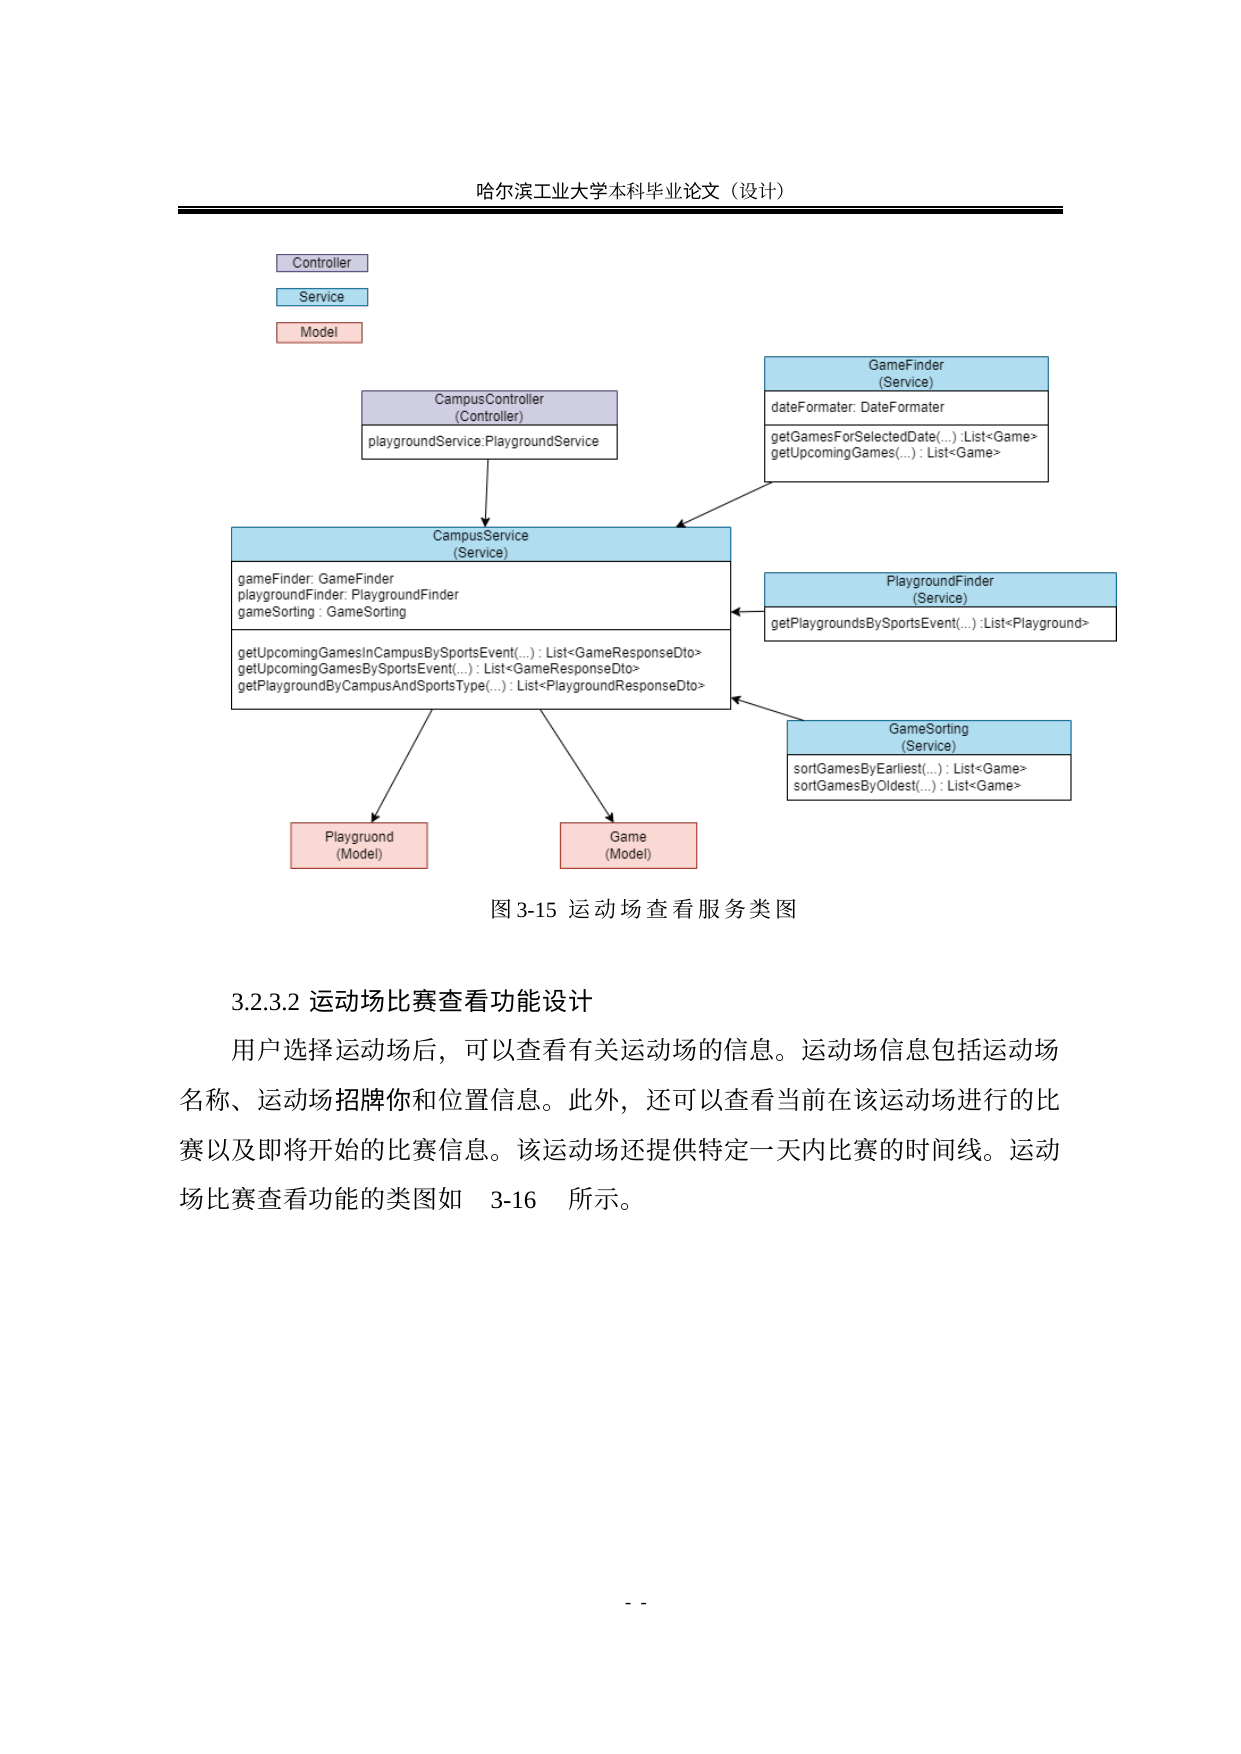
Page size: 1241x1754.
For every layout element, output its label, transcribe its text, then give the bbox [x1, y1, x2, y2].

text 用户选择运动场后，可以查看有关运动场的信息。运动场信息包括运动场名称、运动场招牌你和位置信息。此外，还可以查看当前在该运动场进行的比赛以及即将开始的比赛信息。该运动场还提供特定一天内比赛的时间线。运动场比赛查看功能的类图如 3-16 所示。 [179, 1029, 1061, 1218]
subtitle 3.2.3.2 运动场比赛查看功能设计 [179, 980, 1061, 1020]
text 图3-15 运动场查看服务类图 [180, 888, 1061, 928]
picture [231, 254, 1117, 869]
